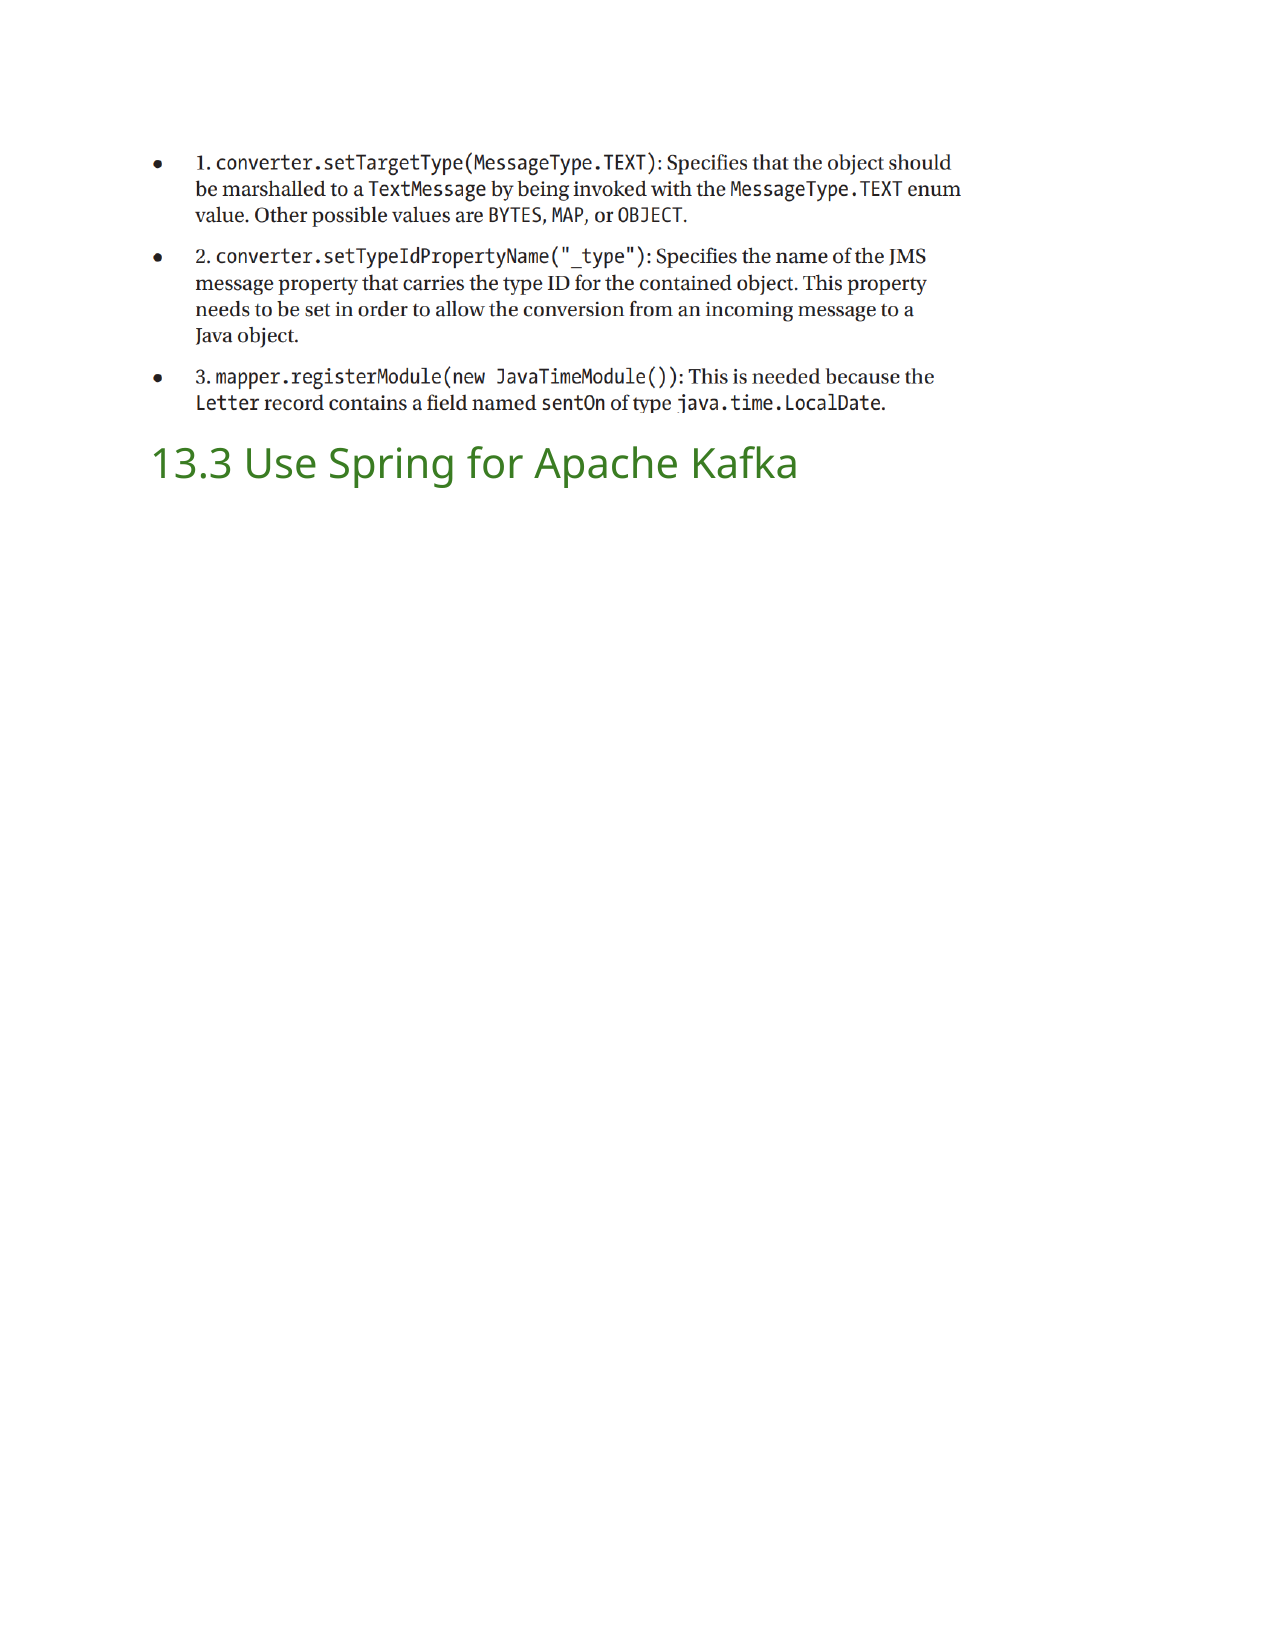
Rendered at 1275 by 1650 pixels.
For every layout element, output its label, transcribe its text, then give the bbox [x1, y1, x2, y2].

subtitle 13.3 Use Spring for Apache Kafka [150, 434, 1125, 491]
picture [150, 150, 963, 413]
